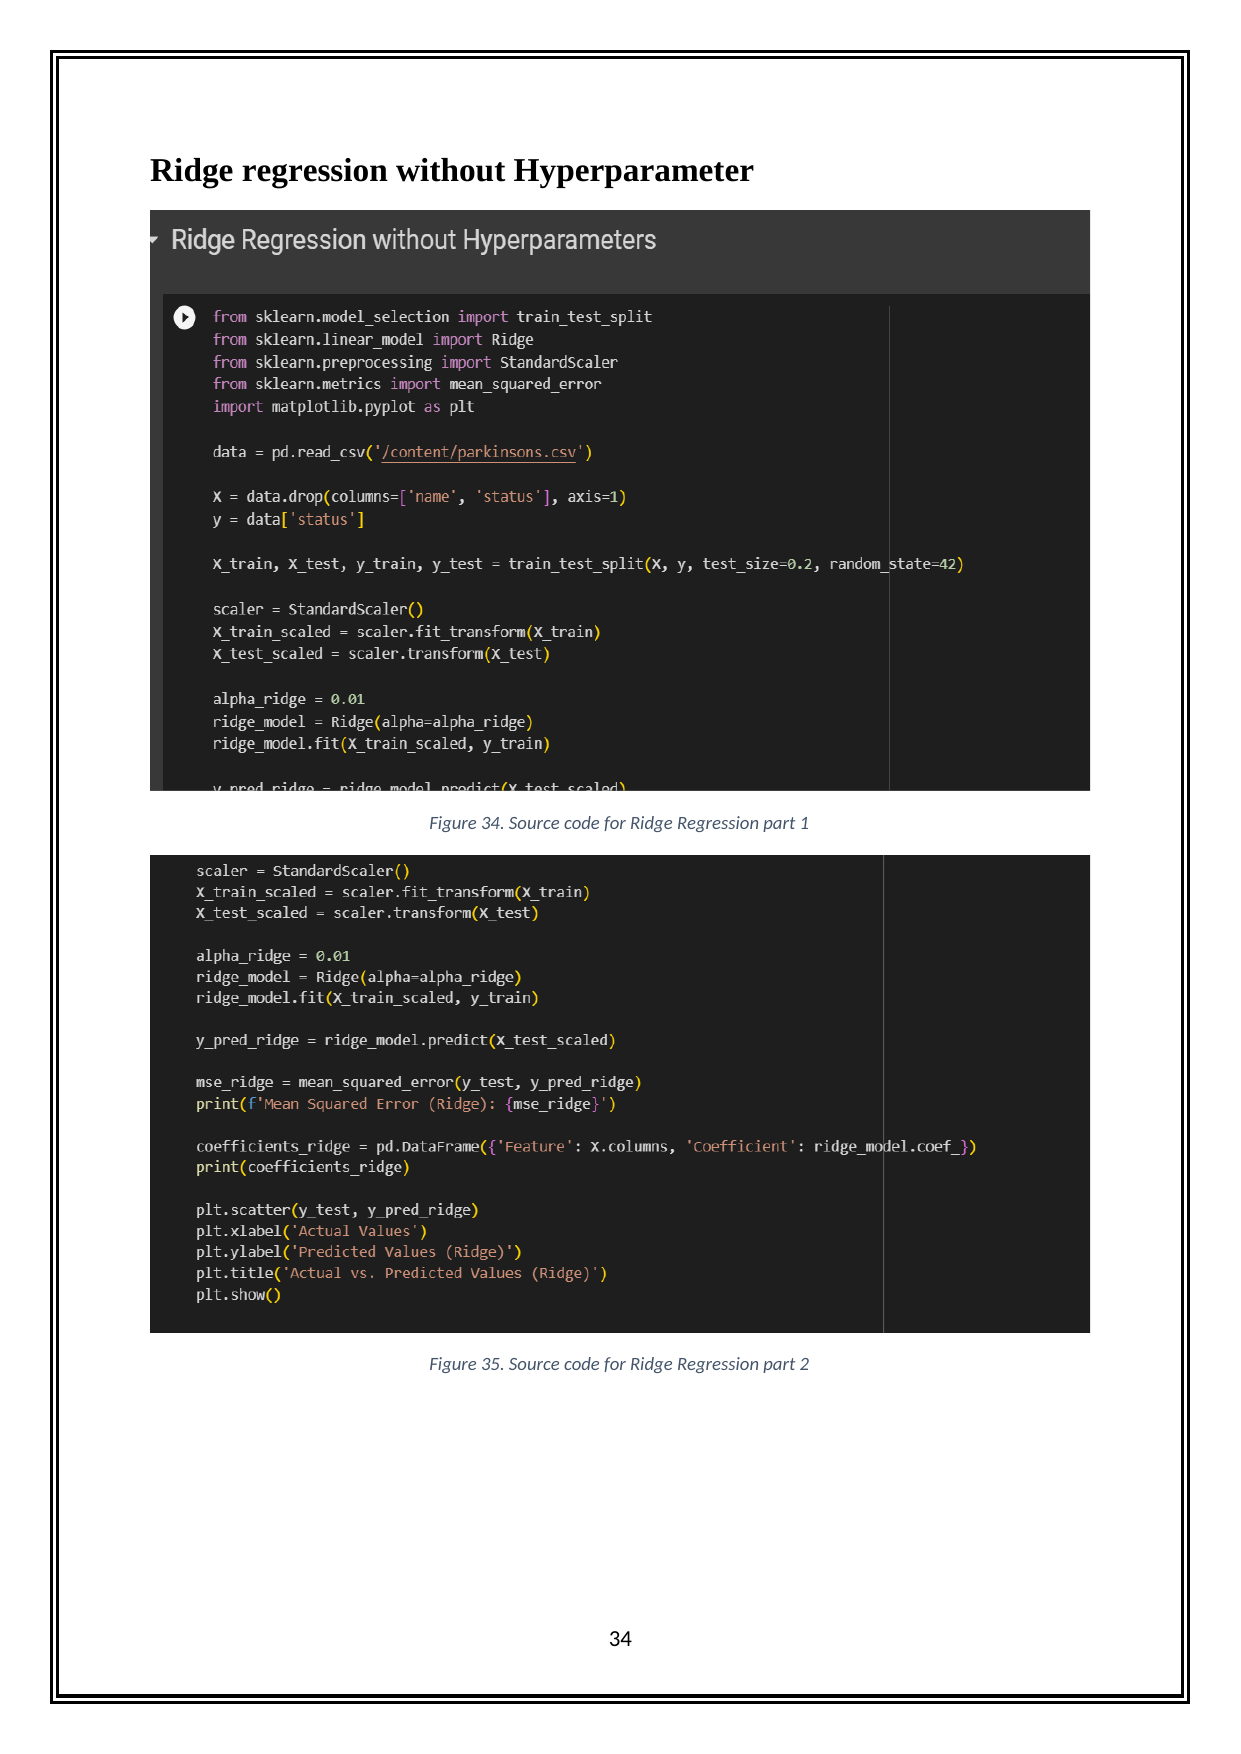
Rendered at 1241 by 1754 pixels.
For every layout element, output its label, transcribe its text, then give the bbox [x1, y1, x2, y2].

text Figure 34. Source code for Ridge Regression part 1 [150, 812, 1090, 834]
picture [150, 210, 1091, 791]
text Ridge regression without Hyperparameter [150, 150, 1090, 188]
text Figure 35. Source code for Ridge Regression part 2 [150, 1352, 1090, 1375]
picture [150, 855, 1091, 1333]
